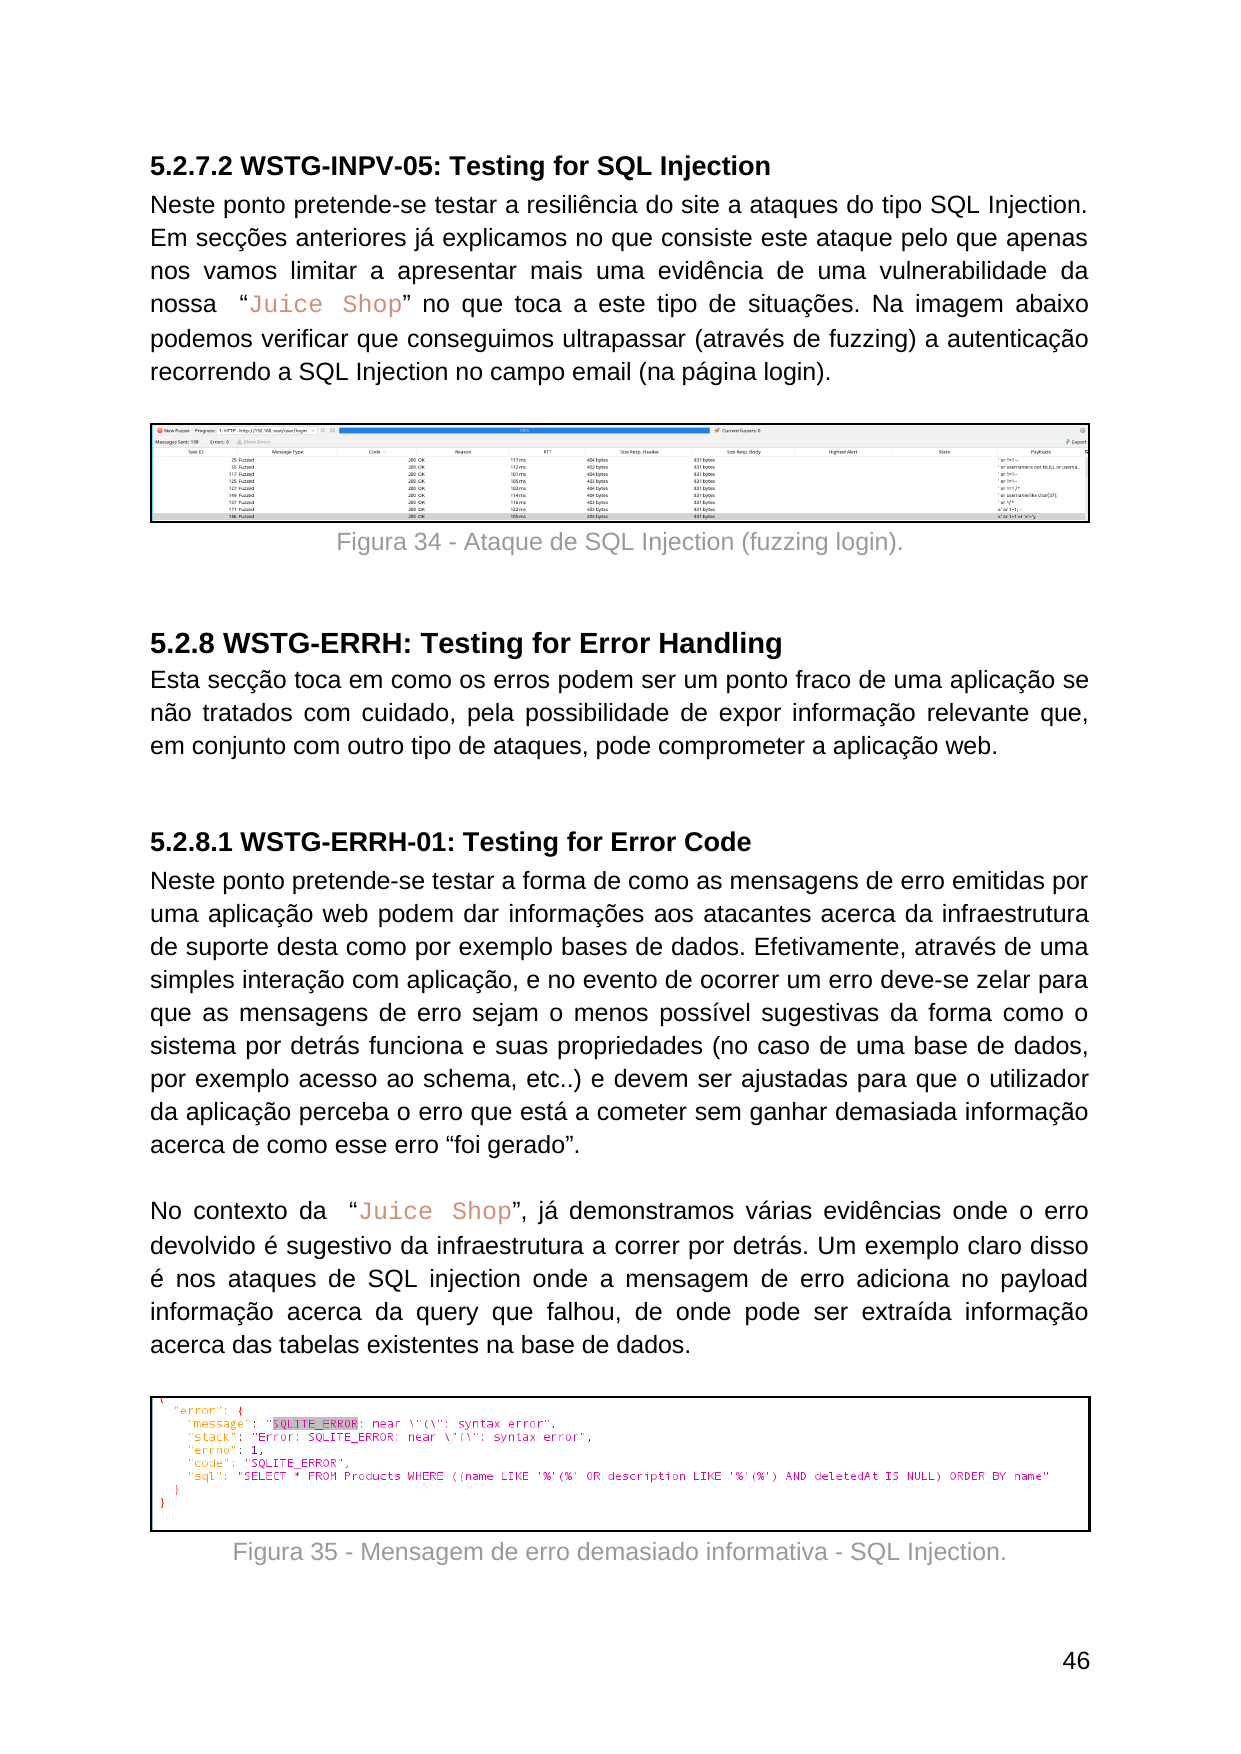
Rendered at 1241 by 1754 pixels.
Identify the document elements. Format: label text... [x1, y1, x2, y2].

subtitle 5.2.7.2 WSTG-INPV-05: Testing for SQL Injection [150, 150, 1090, 181]
text Neste ponto pretende-se testar a resiliência do site a ataques do tipo SQL Injection. Em secções anteriores já explicamos no que consiste este ataque pelo que apenas nos vamos limitar a apresentar mais uma evidência de uma vulnerabilidade da nossa “Juice Shop” no que toca a este tipo de situações. Na imagem abaixo podemos verificar que conseguimos ultrapassar (através de fuzzing) a autenticação recorrendo a SQL Injection no campo email (na página login). [150, 189, 1090, 386]
subtitle 5.2.8.1 WSTG-ERRH-01: Testing for Error Code [150, 826, 1090, 857]
picture [152, 1398, 1088, 1530]
subtitle 5.2.8 WSTG-ERRH: Testing for Error Handling [150, 626, 1090, 660]
text No contexto da “Juice Shop”, já demonstramos várias evidências onde o erro devolvido é sugestivo da infraestrutura a correr por detrás. Um exemplo claro disso é nos ataques de SQL injection onde a mensagem de erro adiciona no payload informação acerca da query que falhou, de onde pode ser extraída informação acerca das tabelas existentes na base de dados. [150, 1196, 1090, 1359]
text Figura 35 - Mensagem de erro demasiado informativa - SQL Injection. [150, 1537, 1090, 1565]
text Figura 34 - Ataque de SQL Injection (fuzzing login). [150, 527, 1090, 556]
text Neste ponto pretende-se testar a forma de como as mensagens de erro emitidas por uma aplicação web podem dar informações aos atacantes acerca da infraestrutura de suporte desta como por exemplo bases de dados. Efetivamente, através de uma simples interação com aplicação, e no evento de ocorrer um erro deve-se zelar para que as mensagens de erro sejam o menos possível sugestivas da forma como o sistema por detrás funciona e suas propriedades (no caso de uma base de dados, por exemplo acesso ao schema, etc..) e devem ser ajustadas para que o utilizador da aplicação perceba o erro que está a cometer sem ganhar demasiada informação acerca de como esse erro “foi gerado”. [150, 866, 1090, 1158]
text Esta secção toca em como os erros podem ser um ponto fraco de uma aplicação se não tratados com cuidado, pela possibilidade de expor informação relevante que, em conjunto com outro tipo de ataques, pode comprometer a aplicação web. [150, 665, 1090, 759]
picture [152, 425, 1088, 521]
